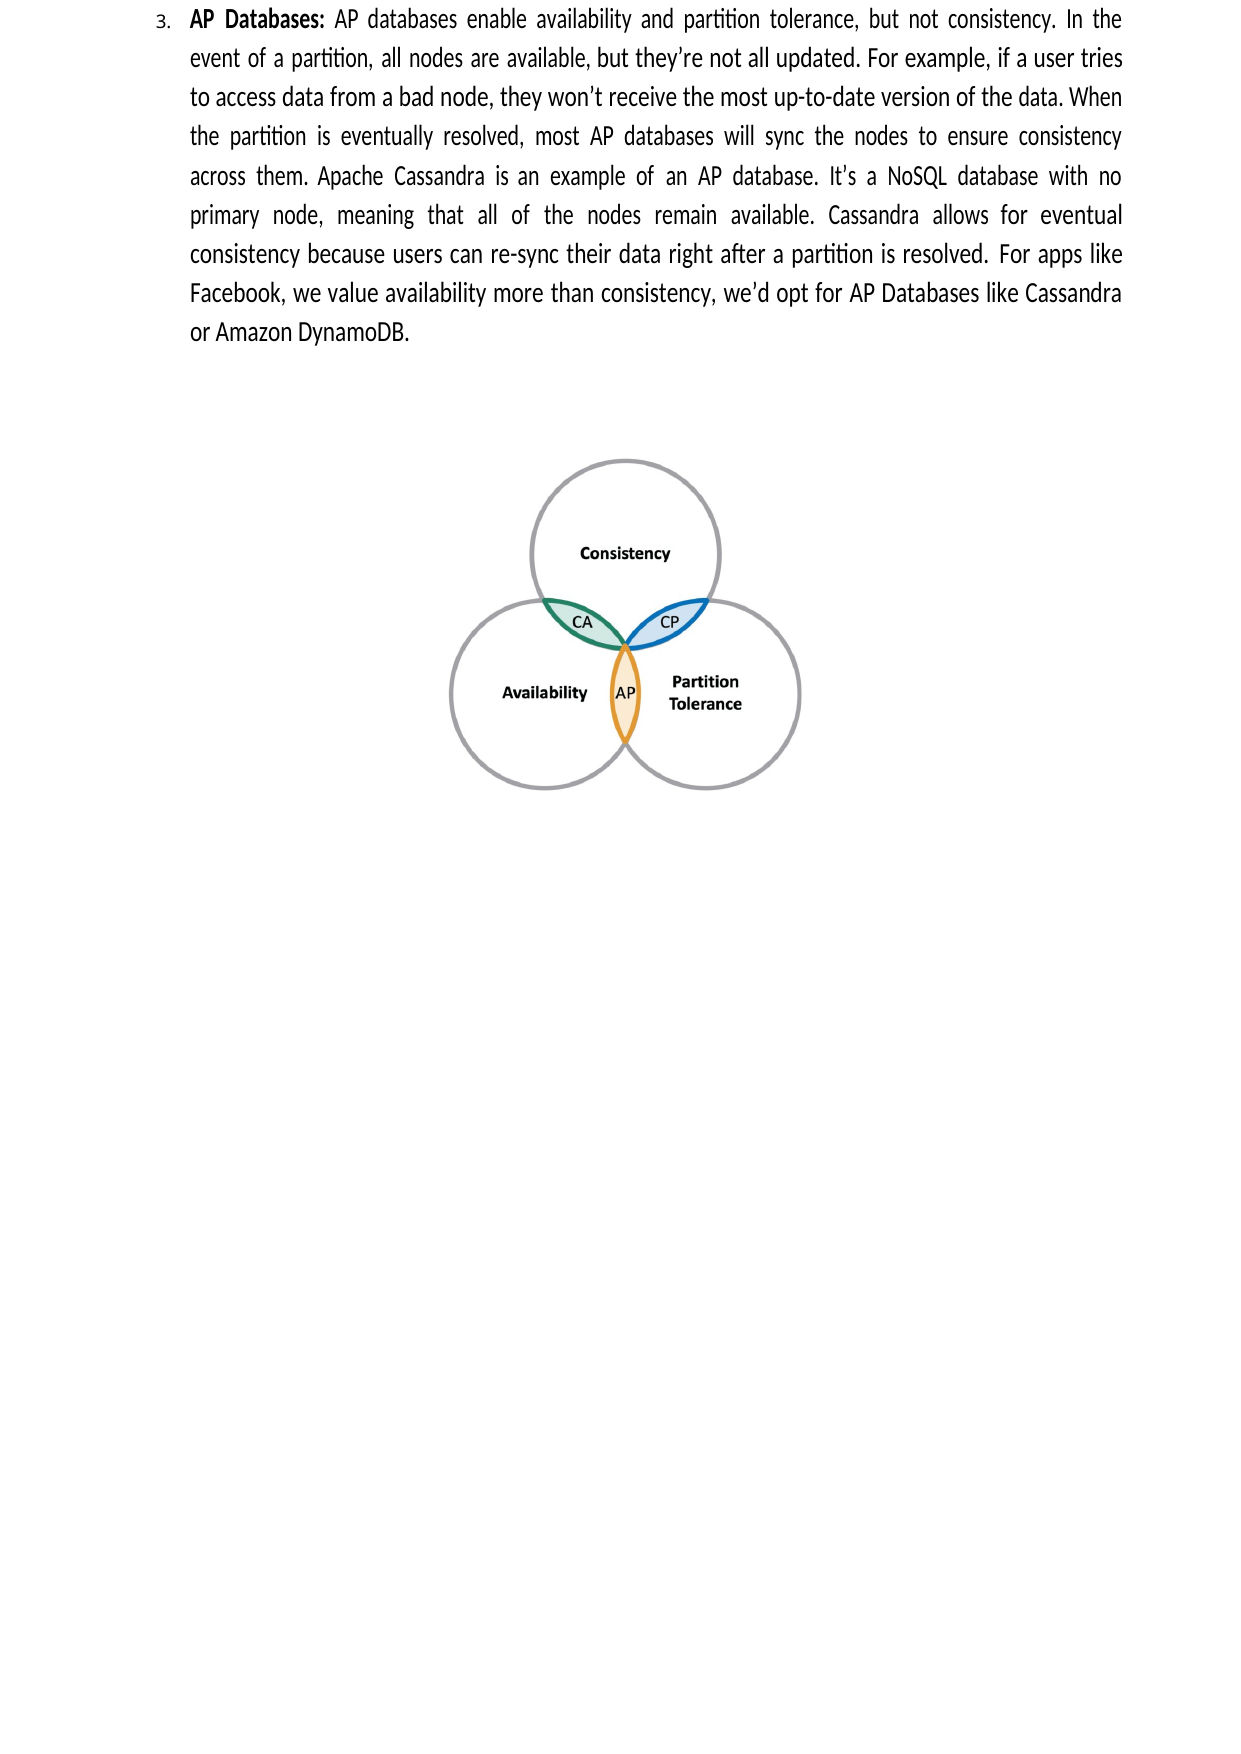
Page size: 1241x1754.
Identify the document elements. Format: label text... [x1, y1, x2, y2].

list AP Databases: AP databases enable availability and partition tolerance, but not consistency. In the event of a partition, all nodes are available, but they’re not all updated. For example, if a user tries to access data from a bad node, they won’t receive the most up-to-date version of the data. When the partition is eventually resolved, most AP databases will sync the nodes to ensure consistency across them. Apache Cassandra is an example of an AP database. It’s a NoSQL database with no primary node, meaning that all of the nodes remain available. Cassandra allows for eventual consistency because users can re-sync their data right after a partition is resolved. For apps like Facebook, we value availability more than consistency, we’d opt for AP Databases like Cassandra or Amazon DynamoDB. [156, 0, 1123, 349]
picture [448, 457, 802, 791]
